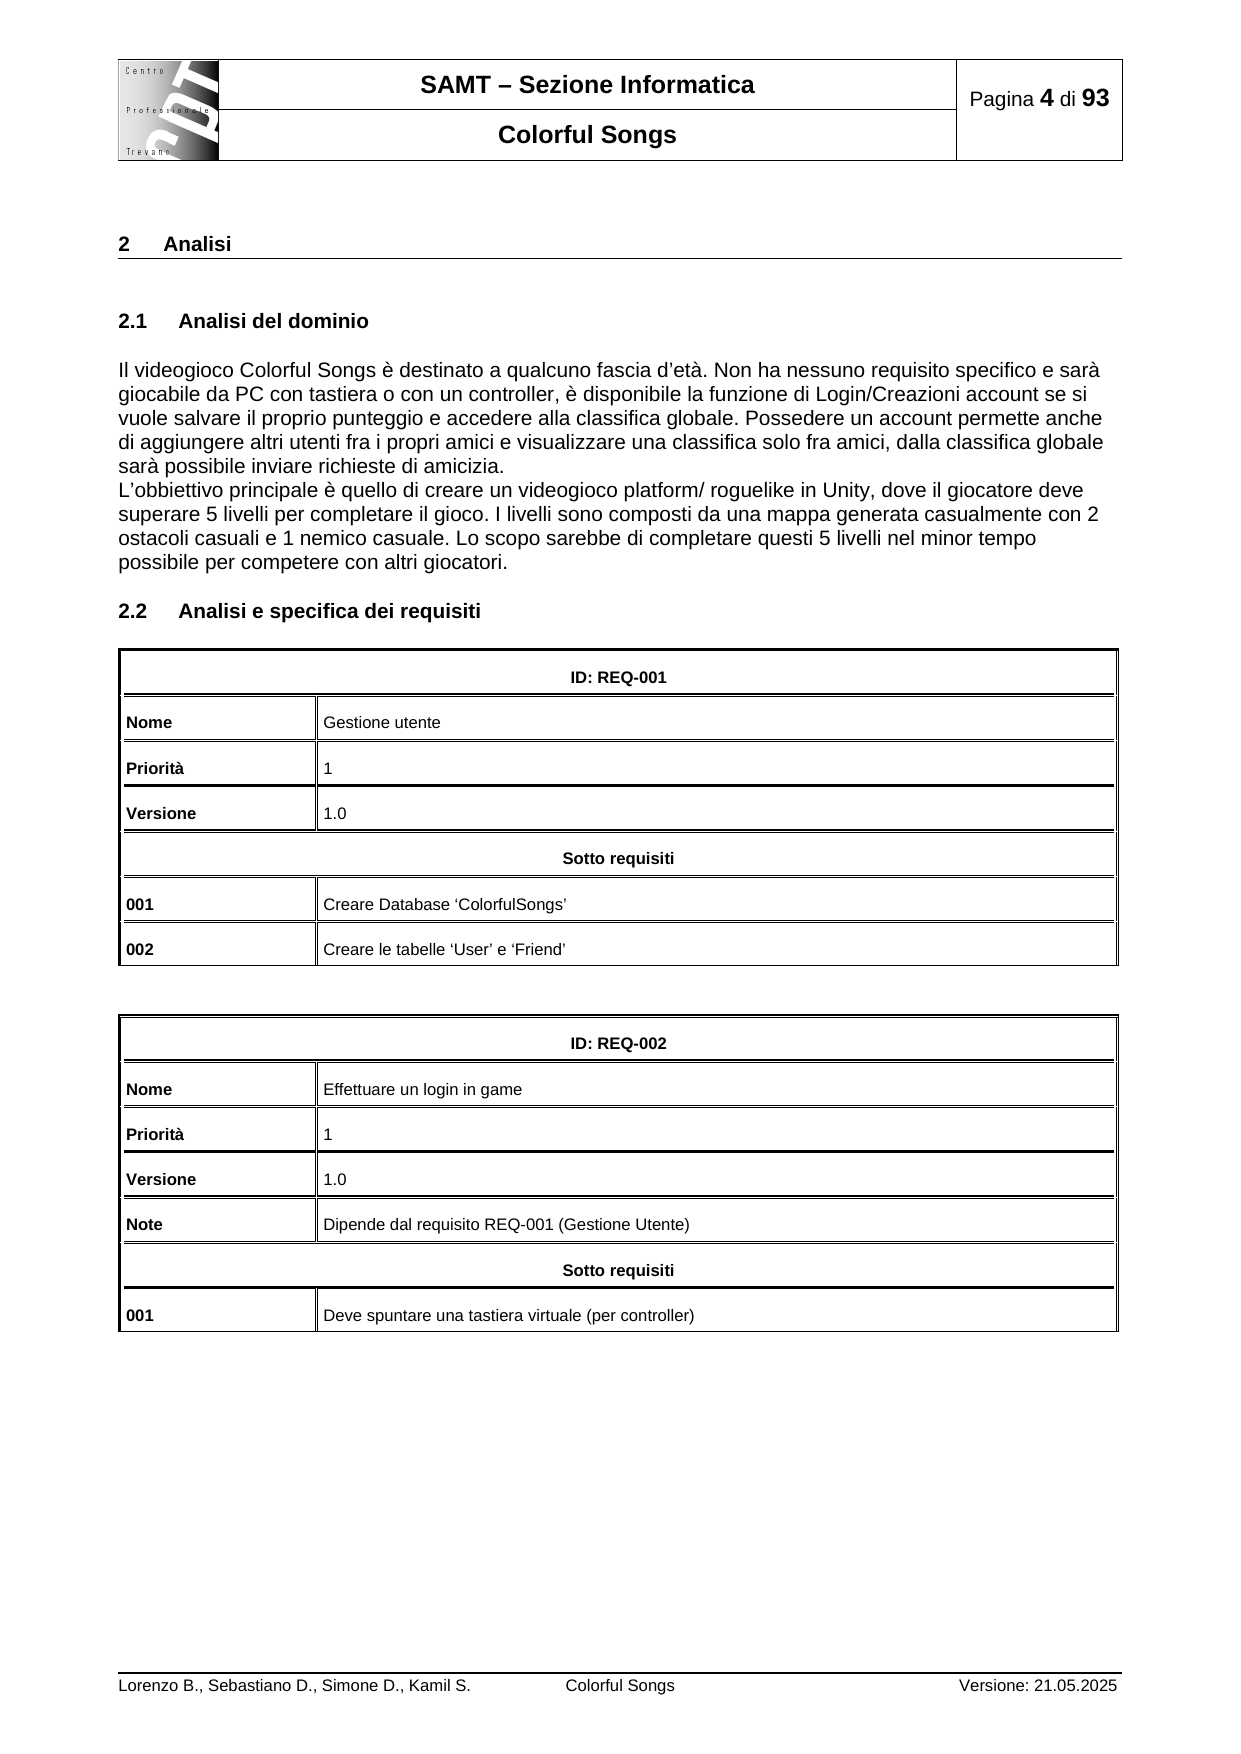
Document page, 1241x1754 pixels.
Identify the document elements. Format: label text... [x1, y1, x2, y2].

table_cell Dipende dal requisito REQ-001 (Gestione Utente) [318, 1195, 1116, 1241]
table_cell Gestione utente [318, 693, 1116, 738]
text L’obbiettivo principale è quello di creare un videogioco platform/ roguelike in Unity, dove il giocatore deve superare 5 livelli per completare il gioco. I livelli sono composti da una mappa generata casualmente con 2 ostacoli casuali e 1 nemico casuale. Lo scopo sarebbe di completare questi 5 livelli nel minor tempo possibile per competere con altri giocatori. [118, 478, 1122, 574]
table_cell 001 [121, 1286, 315, 1331]
table_cell Creare le tabelle ‘User’ e ‘Friend’ [317, 920, 1117, 965]
table_cell 1.0 [318, 784, 1116, 829]
table_cell Creare Database ‘ColorfulSongs’ [318, 875, 1116, 920]
table_cell Sotto requisiti [120, 1241, 1117, 1286]
table_header ID: REQ-001 [121, 651, 1116, 693]
subtitle Analisi [118, 232, 1122, 258]
table_cell Nome [121, 693, 315, 738]
subtitle Analisi e specifica dei requisiti [118, 599, 1122, 623]
table_cell Note [121, 1195, 315, 1241]
table_cell 1 [318, 739, 1116, 784]
table_cell Deve spuntare una tastiera virtuale (per controller) [318, 1286, 1116, 1331]
table_header ID: REQ-002 [121, 1018, 1116, 1059]
table_cell 002 [120, 920, 317, 965]
table_cell Sotto requisiti [121, 829, 1116, 874]
table_cell Priorità [120, 1105, 317, 1150]
table_cell Nome [121, 1059, 315, 1105]
table_cell Versione [121, 784, 315, 829]
subtitle Analisi del dominio [118, 309, 1122, 333]
table_cell Effettuare un login in game [318, 1059, 1116, 1105]
text Il videogioco Colorful Songs è destinato a qualcuno fascia d’età. Non ha nessuno requisito specifico e sarà giocabile da PC con tastiera o con un controller, è disponibile la funzione di Login/Creazioni account se si vuole salvare il proprio punteggio e accedere alla classifica globale. Possedere un account permette anche di aggiungere altri utenti fra i propri amici e visualizzare una classifica solo fra amici, dalla classifica globale sarà possibile inviare richieste di amicizia. [118, 358, 1122, 478]
picture [118, 60, 219, 160]
table_cell 1 [317, 1105, 1117, 1150]
table_cell 1.0 [318, 1150, 1116, 1195]
table_cell Priorità [121, 739, 315, 784]
table_cell 001 [121, 875, 315, 920]
table_cell Versione [121, 1150, 315, 1195]
